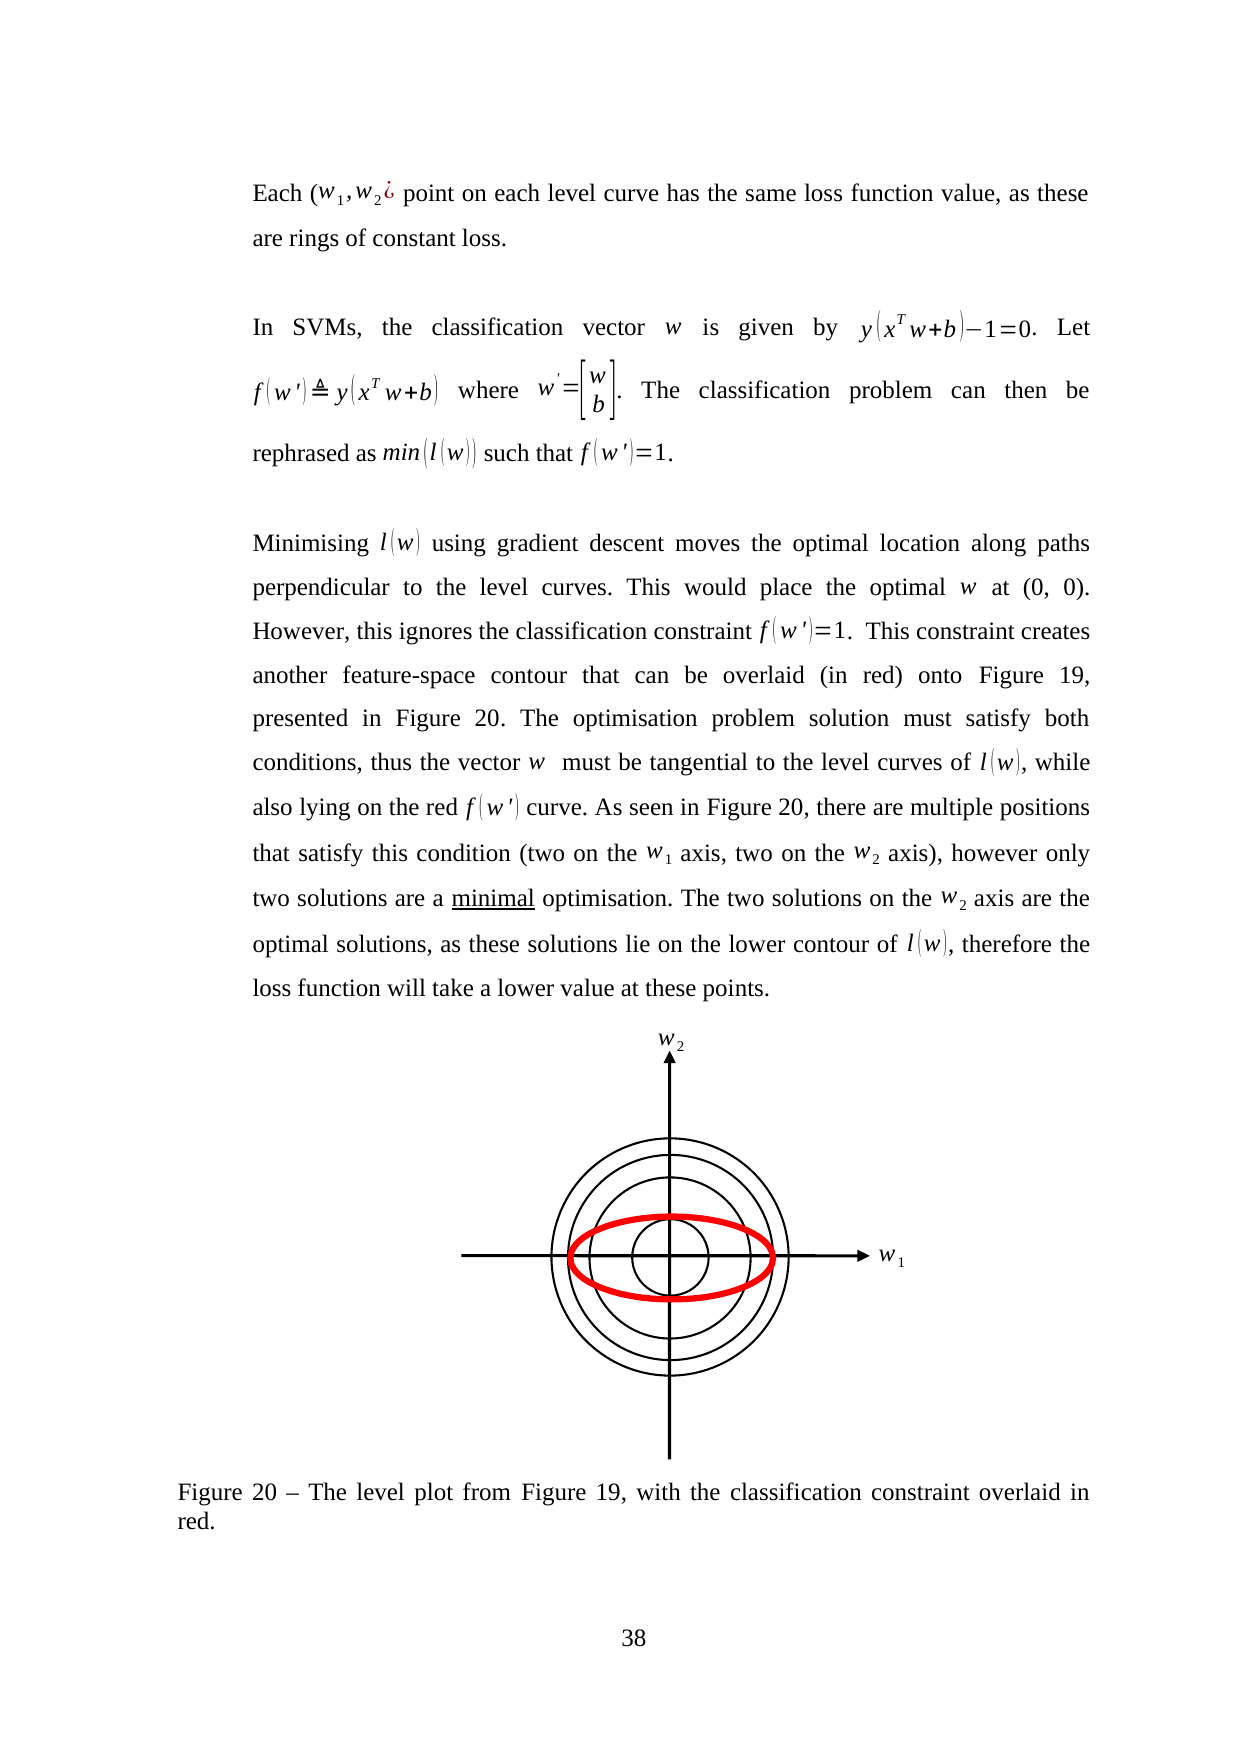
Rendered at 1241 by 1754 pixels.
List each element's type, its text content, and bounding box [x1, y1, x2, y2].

text Each ( point on each level curve has the same loss function value, as these are rings of constant loss. [252, 177, 1090, 252]
text Minimising using gradient descent moves the optimal location along paths perpendicular to the level curves. This would place the optimal at (0, 0). However, this ignores the classification constraint . This constraint creates another feature-space contour that can be overlaid (in red) onto Figure 19, presented in Figure 20. The optimisation problem solution must satisfy both conditions, thus the vector must be tangential to the level curves of , while also lying on the red curve. As seen in Figure 20, there are multiple positions that satisfy this condition (two on the axis, two on the axis), however only two solutions are a minimal optimisation. The two solutions on the axis are the optimal solutions, as these solutions lie on the lower contour of , therefore the loss function will take a lower value at these points. [252, 527, 1090, 1002]
text Figure 20 – The level plot from Figure 19, with the classification constraint overlaid in red. [177, 1016, 1090, 1535]
text In SVMs, the classification vector is given by . Let where . The classification problem can then be rephrased as such that . [252, 309, 1090, 469]
